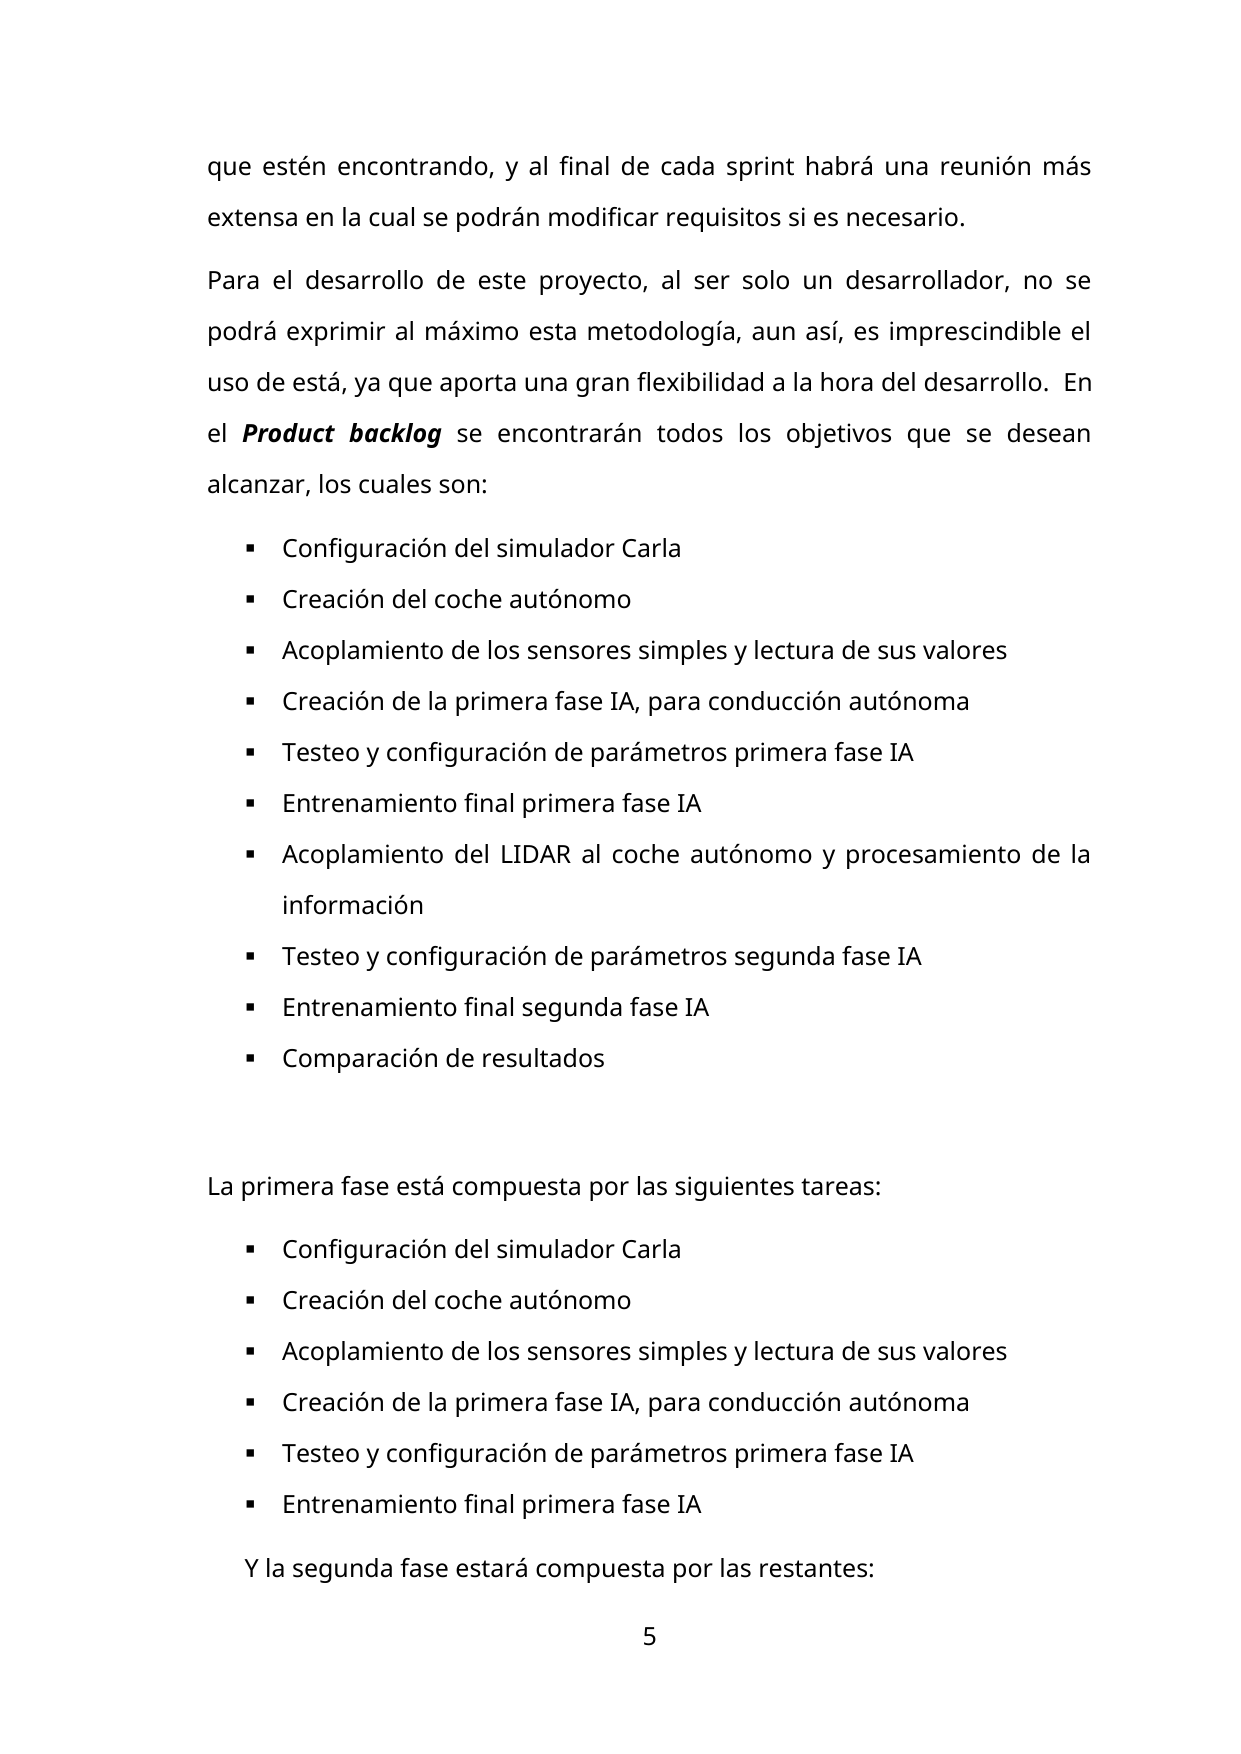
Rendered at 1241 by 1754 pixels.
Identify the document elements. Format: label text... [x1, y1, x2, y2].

list Acoplamiento de los sensores simples y lectura de sus valores [244, 1334, 1092, 1368]
list Acoplamiento de los sensores simples y lectura de sus valores [244, 633, 1092, 667]
list Entrenamiento final primera fase IA [244, 1487, 1092, 1521]
list Entrenamiento final primera fase IA [244, 786, 1092, 820]
list Configuración del simulador Carla [244, 1232, 1092, 1266]
list Acoplamiento del LIDAR al coche autónomo y procesamiento de la información [244, 837, 1092, 922]
list Creación del coche autónomo [244, 1283, 1092, 1317]
list Creación de la primera fase IA, para conducción autónoma [244, 1385, 1092, 1419]
list Entrenamiento final segunda fase IA [244, 990, 1092, 1024]
list Testeo y configuración de parámetros primera fase IA [244, 1436, 1092, 1470]
text La primera fase está compuesta por las siguientes tareas: [207, 1168, 1092, 1202]
list Creación del coche autónomo [244, 582, 1092, 616]
list Comparación de resultados [244, 1041, 1092, 1075]
list Testeo y configuración de parámetros primera fase IA [244, 735, 1092, 769]
list Creación de la primera fase IA, para conducción autónoma [244, 684, 1092, 718]
text Y la segunda fase estará compuesta por las restantes: [244, 1550, 1092, 1584]
list Testeo y configuración de parámetros segunda fase IA [244, 939, 1092, 973]
text Para el desarrollo de este proyecto, al ser solo un desarrollador, no se podrá exprimir al máximo esta metodología, aun así, es imprescindible el uso de está, ya que aporta una gran flexibilidad a la hora del desarrollo. En el Product backlog se encontrarán todos los objetivos que se desean alcanzar, los cuales son: [207, 263, 1092, 501]
list Configuración del simulador Carla [244, 531, 1092, 565]
